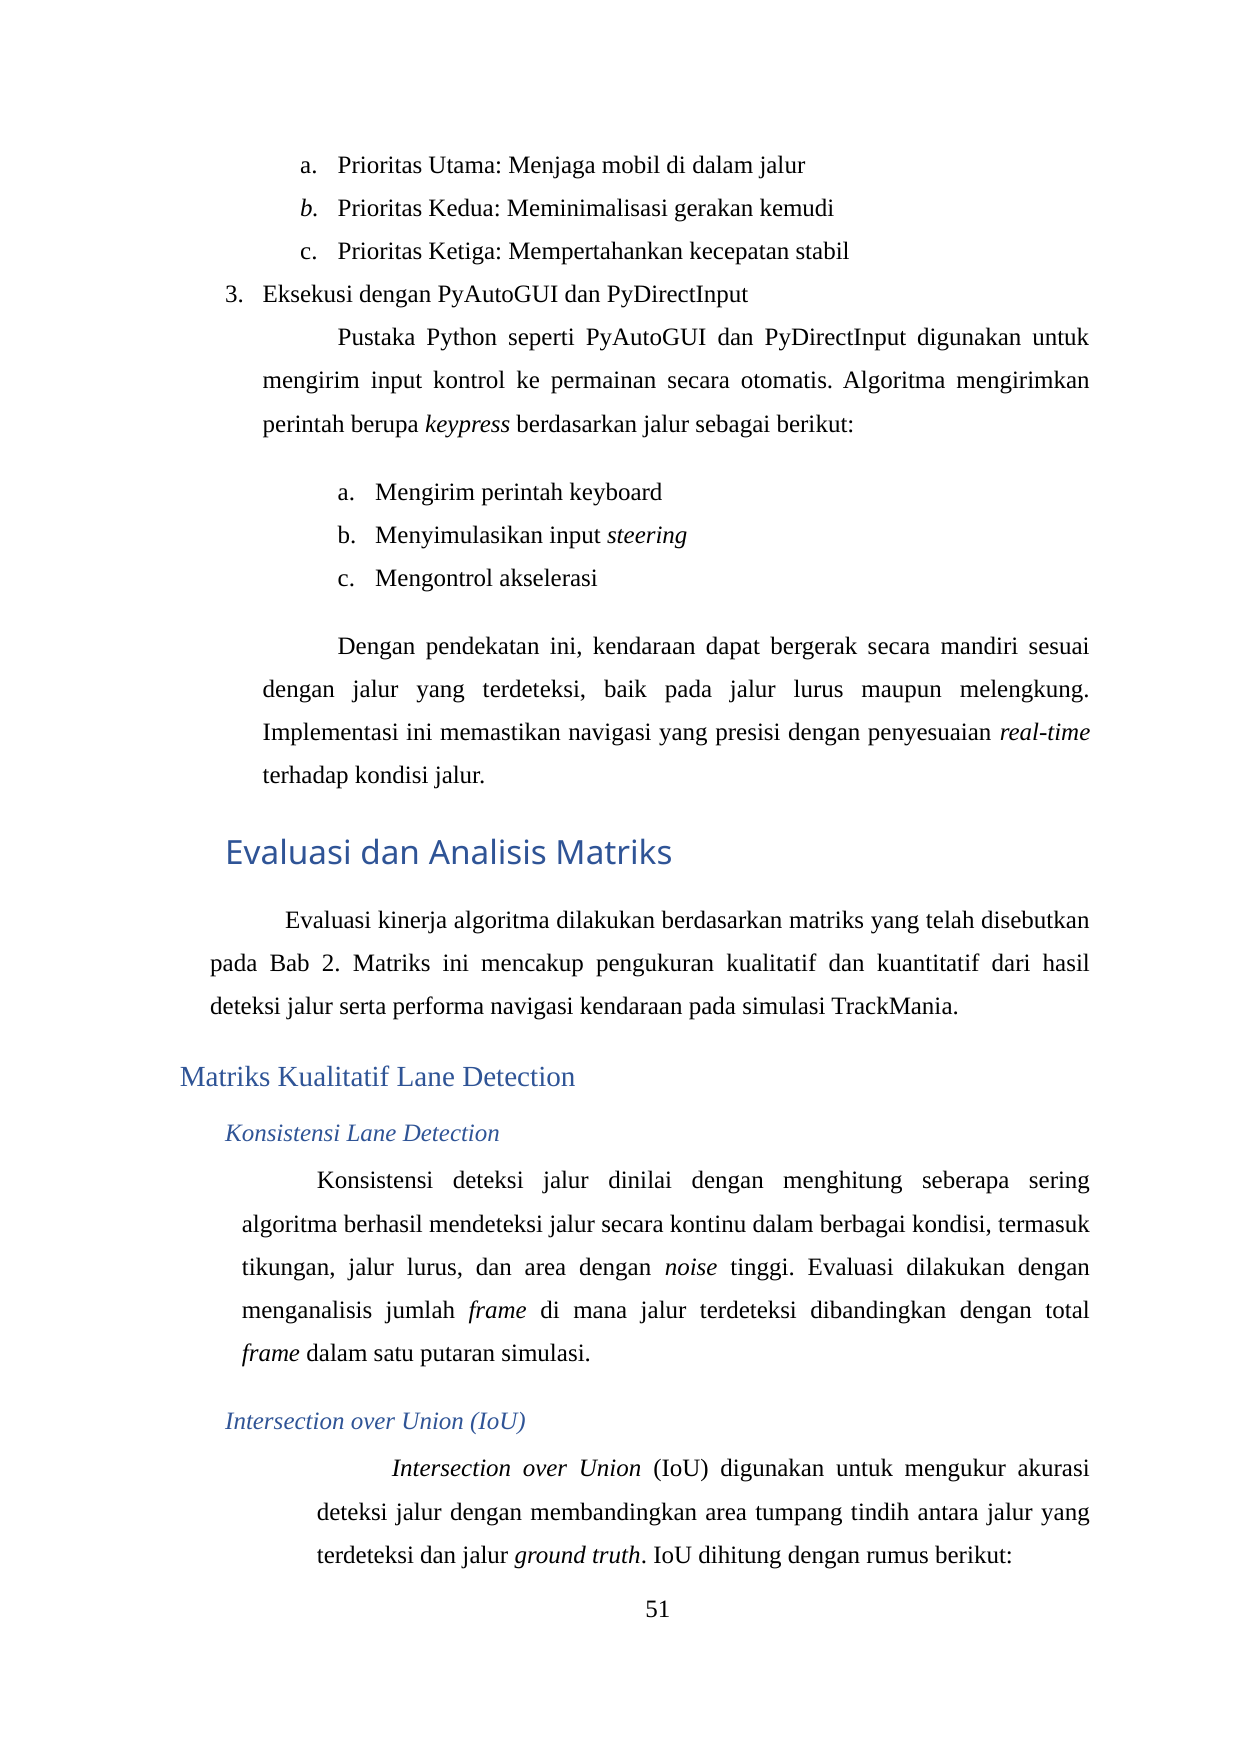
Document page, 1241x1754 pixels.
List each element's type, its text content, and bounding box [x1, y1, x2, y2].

subtitle Evaluasi dan Analisis Matriks [150, 829, 1090, 874]
subtitle Konsistensi Lane Detection [150, 1118, 1090, 1147]
text Dengan pendekatan ini, kendaraan dapat bergerak secara mandiri sesuai dengan jalur yang terdeteksi, baik pada jalur lurus maupun melengkung. Implementasi ini memastikan navigasi yang presisi dengan penyesuaian real-time terhadap kondisi jalur. [262, 631, 1090, 789]
list Menyimulasikan input steering [337, 520, 1090, 549]
text Evaluasi kinerja algoritma dilakukan berdasarkan matriks yang telah disebutkan pada Bab 2. Matriks ini mencakup pengukuran kualitatif dan kuantitatif dari hasil deteksi jalur serta performa navigasi kendaraan pada simulasi TrackMania. [210, 905, 1090, 1020]
list Prioritas Utama: Menjaga mobil di dalam jalur [300, 150, 1090, 179]
text Konsistensi deteksi jalur dinilai dengan menghitung seberapa sering algoritma berhasil mendeteksi jalur secara kontinu dalam berbagai kondisi, termasuk tikungan, jalur lurus, dan area dengan noise tinggi. Evaluasi dilakukan dengan menganalisis jumlah frame di mana jalur terdeteksi dibandingkan dengan total frame dalam satu putaran simulasi. [242, 1166, 1090, 1367]
subtitle Matriks Kualitatif Lane Detection [179, 1059, 1090, 1093]
subtitle Intersection over Union (IoU) [150, 1406, 1090, 1435]
list Prioritas Kedua: Meminimalisasi gerakan kemudi [300, 193, 1090, 222]
list Eksekusi dengan PyAutoGUI dan PyDirectInput [225, 279, 1090, 308]
list Mengirim perintah keyboard [337, 477, 1090, 506]
list Mengontrol akselerasi [337, 563, 1090, 592]
text Pustaka Python seperti PyAutoGUI dan PyDirectInput digunakan untuk mengirim input kontrol ke permainan secara otomatis. Algoritma mengirimkan perintah berupa keypress berdasarkan jalur sebagai berikut: [262, 322, 1090, 437]
list Prioritas Ketiga: Mempertahankan kecepatan stabil [300, 236, 1090, 265]
text Intersection over Union (IoU) digunakan untuk mengukur akurasi deteksi jalur dengan membandingkan area tumpang tindih antara jalur yang terdeteksi dan jalur ground truth. IoU dihitung dengan rumus berikut: [317, 1453, 1090, 1568]
